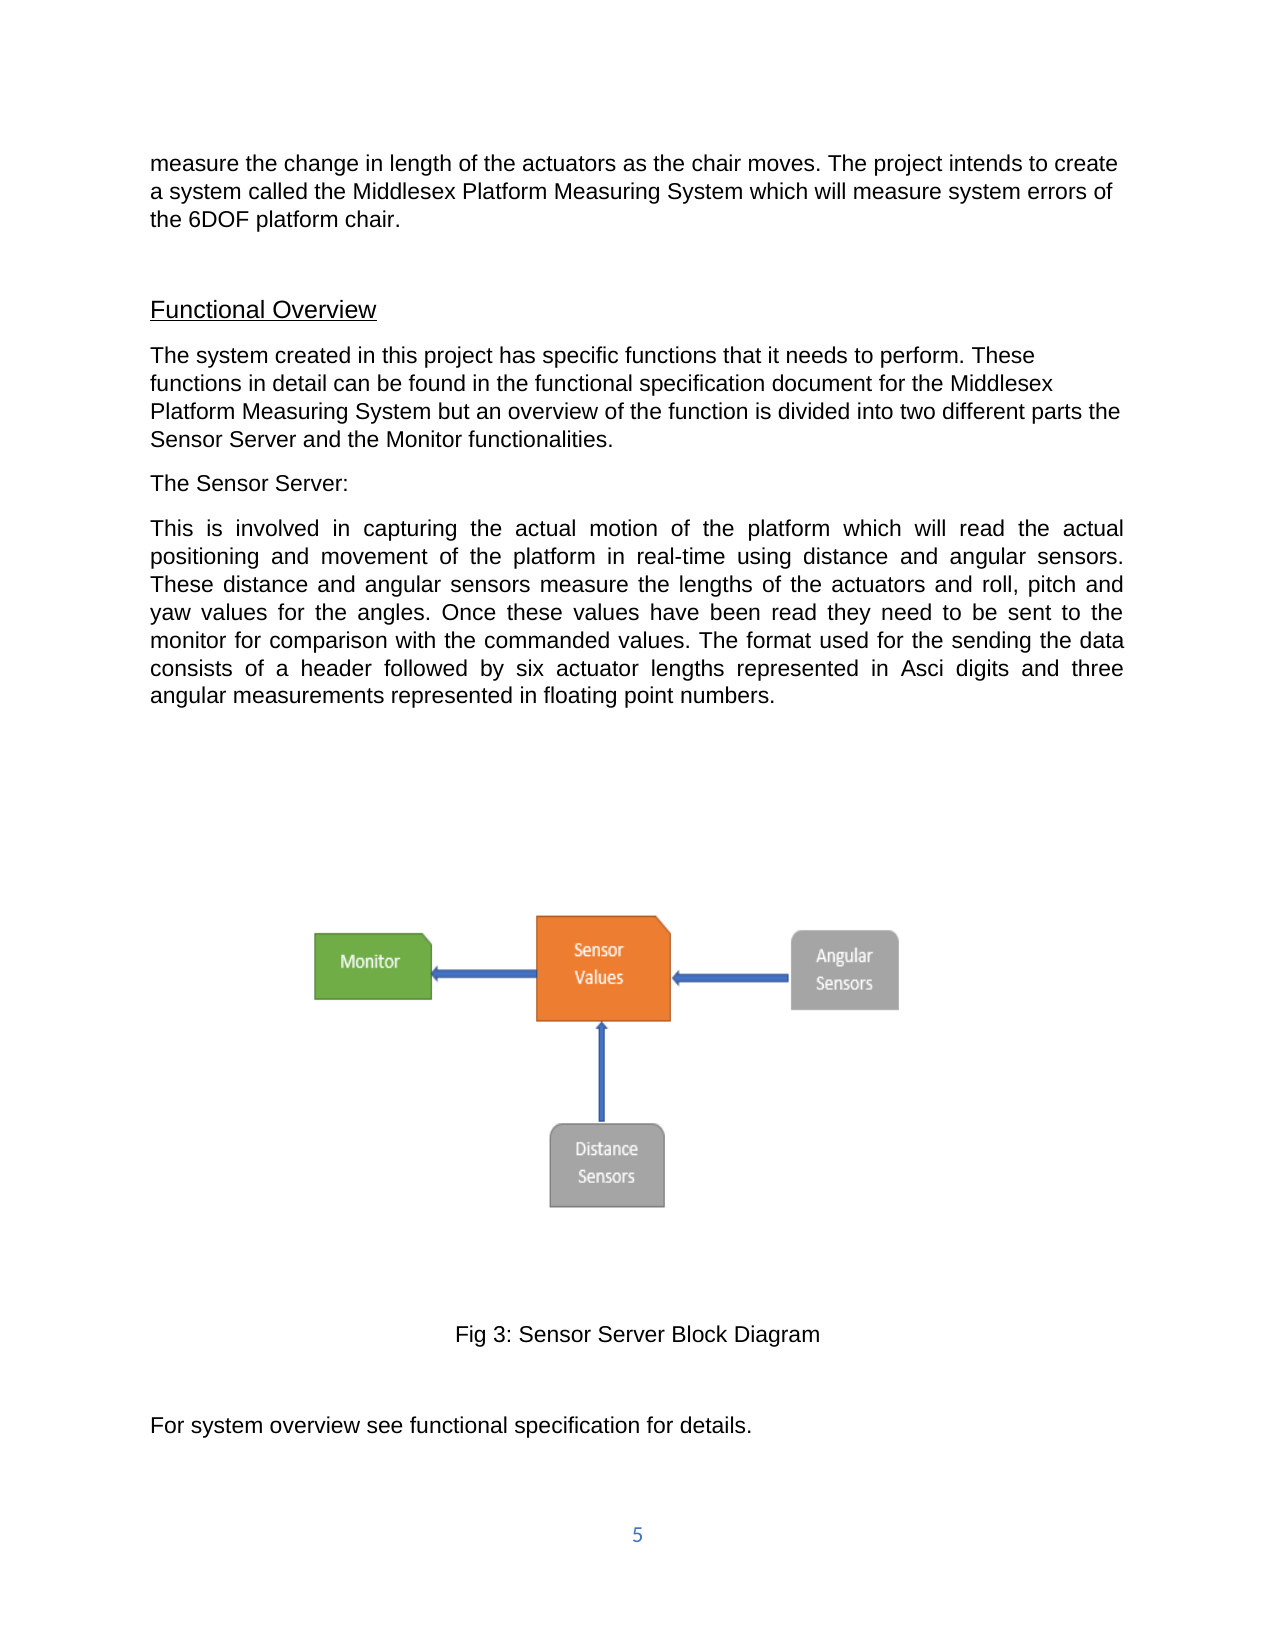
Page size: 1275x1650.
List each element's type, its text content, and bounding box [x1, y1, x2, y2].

text For system overview see functional specification for details. [150, 1412, 1125, 1438]
text The Sensor Server: [150, 470, 1125, 497]
picture [240, 862, 961, 1261]
text This is involved in capturing the actual motion of the platform which will read the actual positioning and movement of the platform in real-time using distance and angular sensors. These distance and angular sensors measure the lengths of the actuators and roll, pitch and yaw values for the angles. Once these values have been read they need to be sent to the monitor for comparison with the commanded values. The format used for the sending the data consists of a header followed by six actuator lengths represented in Asci digits and three angular measurements represented in floating point numbers. [150, 515, 1125, 709]
text The system created in this project has specific functions that it needs to perform. These functions in detail can be found in the functional specification document for the Middlesex Platform Measuring System but an overview of the function is divided into two different parts the Sensor Server and the Monitor functionalities. [150, 342, 1125, 452]
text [150, 150, 1125, 232]
text Functional Overview [150, 295, 1125, 324]
text Fig 3: Sensor Server Block Diagram [150, 1321, 1125, 1347]
